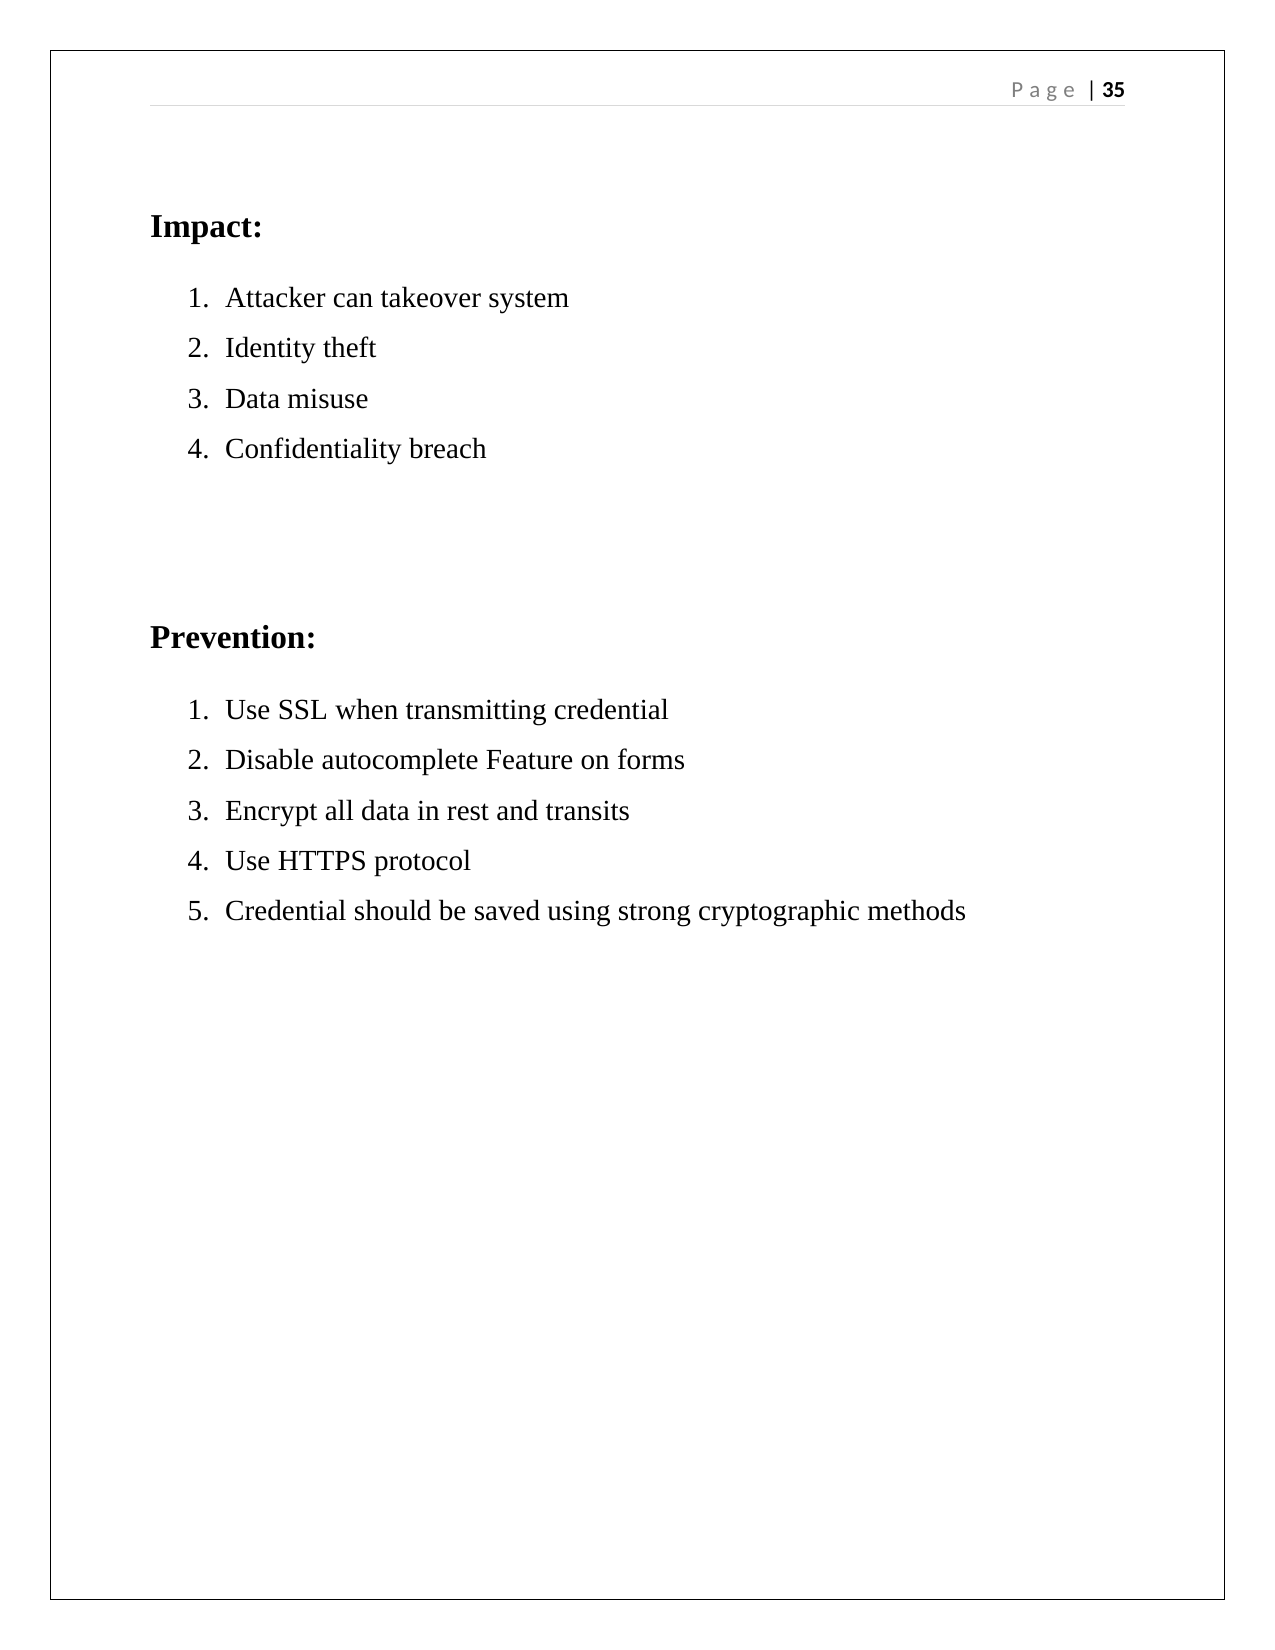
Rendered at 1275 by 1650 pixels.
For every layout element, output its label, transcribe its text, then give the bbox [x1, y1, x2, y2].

text Impact: [150, 206, 1125, 244]
list Disable autocomplete Feature on forms [187, 742, 1125, 776]
list Confidentiality breach [187, 431, 1125, 465]
list Data misuse [187, 381, 1125, 414]
list Identity theft [187, 331, 1125, 364]
list Credential should be saved using strong cryptographic methods [187, 893, 1125, 927]
list Use HTTPS protocol [187, 843, 1125, 876]
list Use SSL when transmitting credential [187, 692, 1125, 726]
text Prevention: [150, 618, 1125, 656]
list Attacker can takeover system [187, 280, 1125, 314]
list Encrypt all data in rest and transits [187, 793, 1125, 826]
